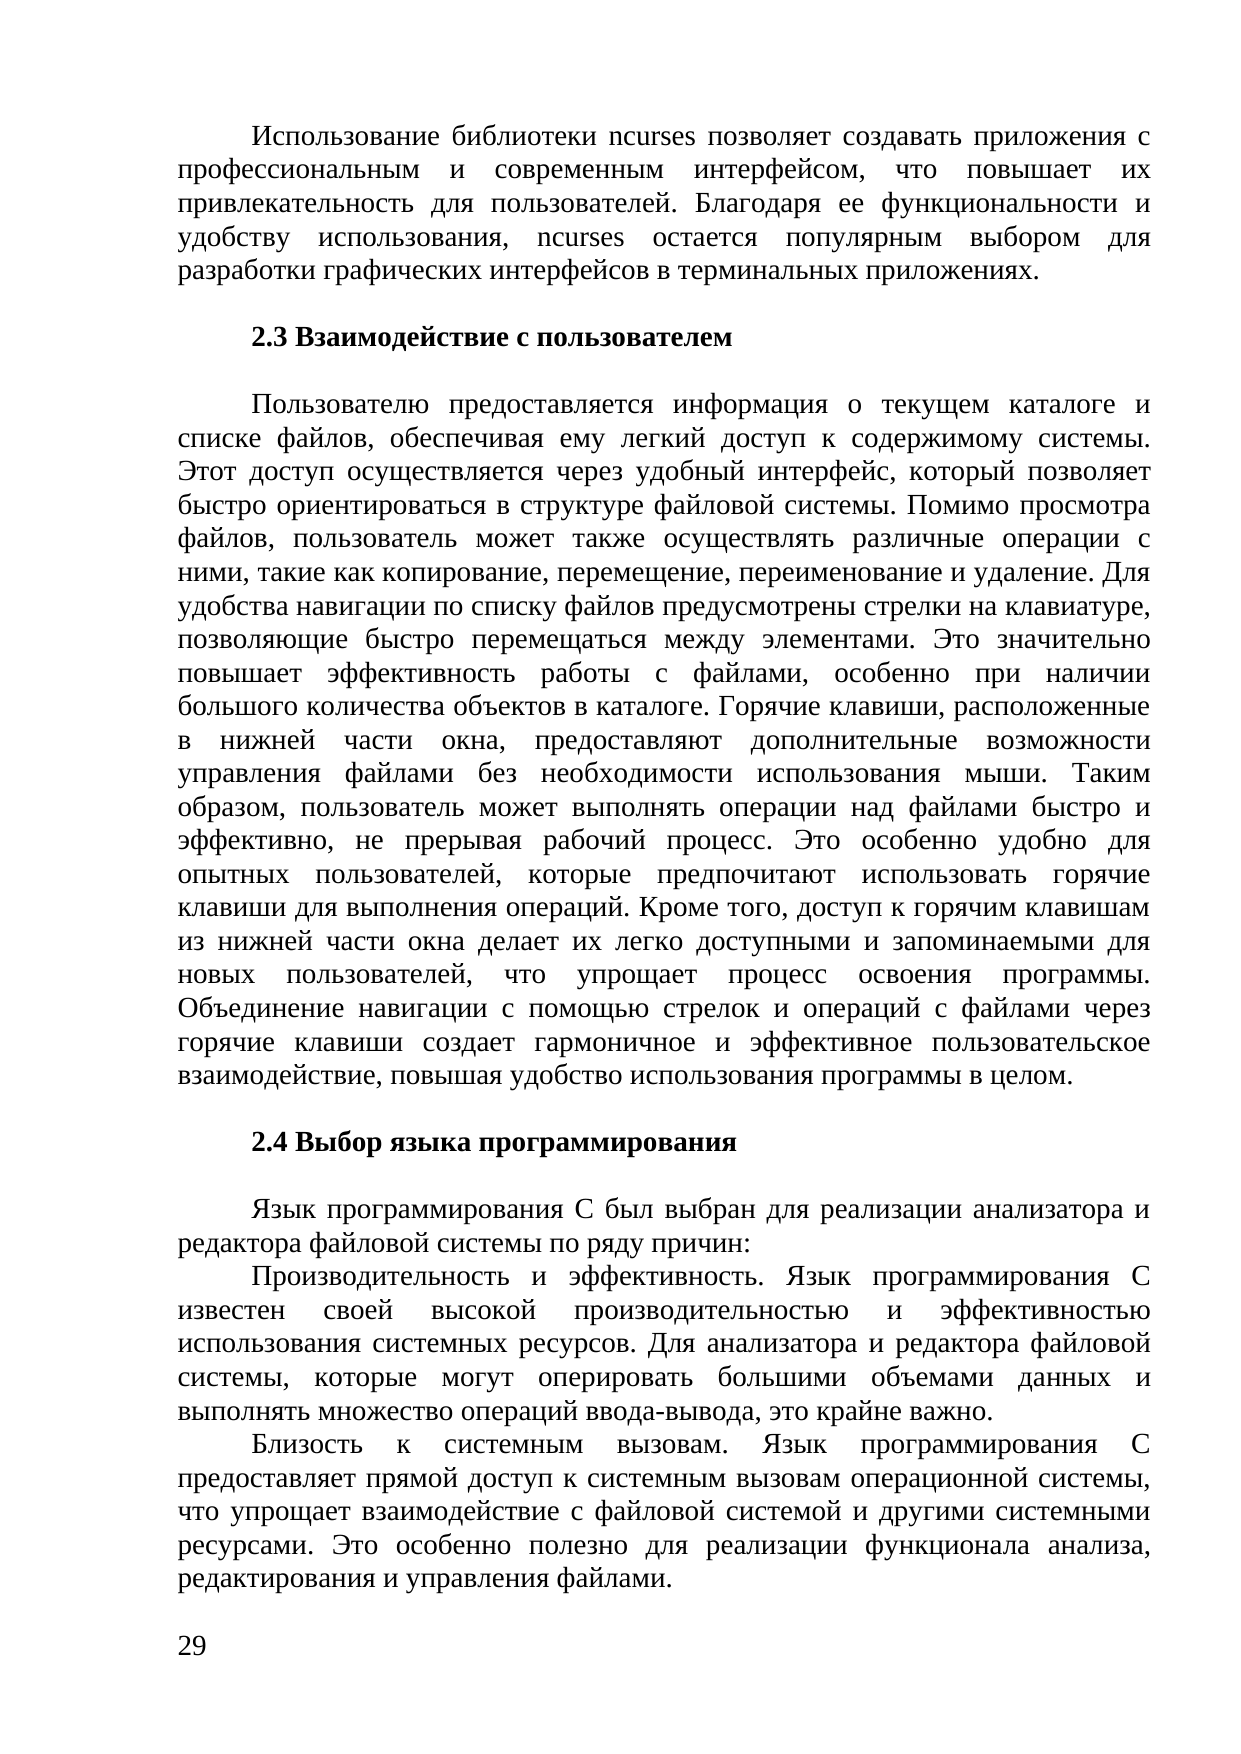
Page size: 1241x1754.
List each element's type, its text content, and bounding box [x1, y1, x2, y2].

text Язык программирования C был выбран для реализации анализатора и редактора файловой системы по ряду причин: [177, 1191, 1152, 1258]
subtitle 2.3 Взаимодействие с пользователем [177, 319, 1152, 353]
text Пользователю предоставляется информация о текущем каталоге и списке файлов, обеспечивая ему легкий доступ к содержимому системы. Этот доступ осуществляется через удобный интерфейс, который позволяет быстро ориентироваться в структуре файловой системы. Помимо просмотра файлов, пользователь может также осуществлять различные операции с ними, такие как копирование, перемещение, переименование и удаление. Для удобства навигации по списку файлов предусмотрены стрелки на клавиатуре, позволяющие быстро перемещаться между элементами. Это значительно повышает эффективность работы с файлами, особенно при наличии большого количества объектов в каталоге. Горячие клавиши, расположенные в нижней части окна, предоставляют дополнительные возможности управления файлами без необходимости использования мыши. Таким образом, пользователь может выполнять операции над файлами быстро и эффективно, не прерывая рабочий процесс. Это особенно удобно для опытных пользователей, которые предпочитают использовать горячие клавиши для выполнения операций. Кроме того, доступ к горячим клавишам из нижней части окна делает их легко доступными и запоминаемыми для новых пользователей, что упрощает процесс освоения программы. Объединение навигации с помощью стрелок и операций с файлами через горячие клавиши создает гармоничное и эффективное пользовательское взаимодействие, повышая удобство использования программы в целом. [177, 386, 1152, 1091]
text Близость к системным вызовам. Язык программирования C предоставляет прямой доступ к системным вызовам операционной системы, что упрощает взаимодействие с файловой системой и другими системными ресурсами. Это особенно полезно для реализации функционала анализа, редактирования и управления файлами. [177, 1426, 1152, 1594]
subtitle 2.4 Выбор языка программирования [251, 1124, 1152, 1158]
text Использование библиотеки ncurses позволяет создавать приложения с профессиональным и современным интерфейсом, что повышает их привлекательность для пользователей. Благодаря ее функциональности и удобству использования, ncurses остается популярным выбором для разработки графических интерфейсов в терминальных приложениях. [177, 118, 1152, 286]
text Производительность и эффективность. Язык программирования C известен своей высокой производительностью и эффективностью использования системных ресурсов. Для анализатора и редактора файловой системы, которые могут оперировать большими объемами данных и выполнять множество операций ввода-вывода, это крайне важно. [177, 1258, 1152, 1426]
